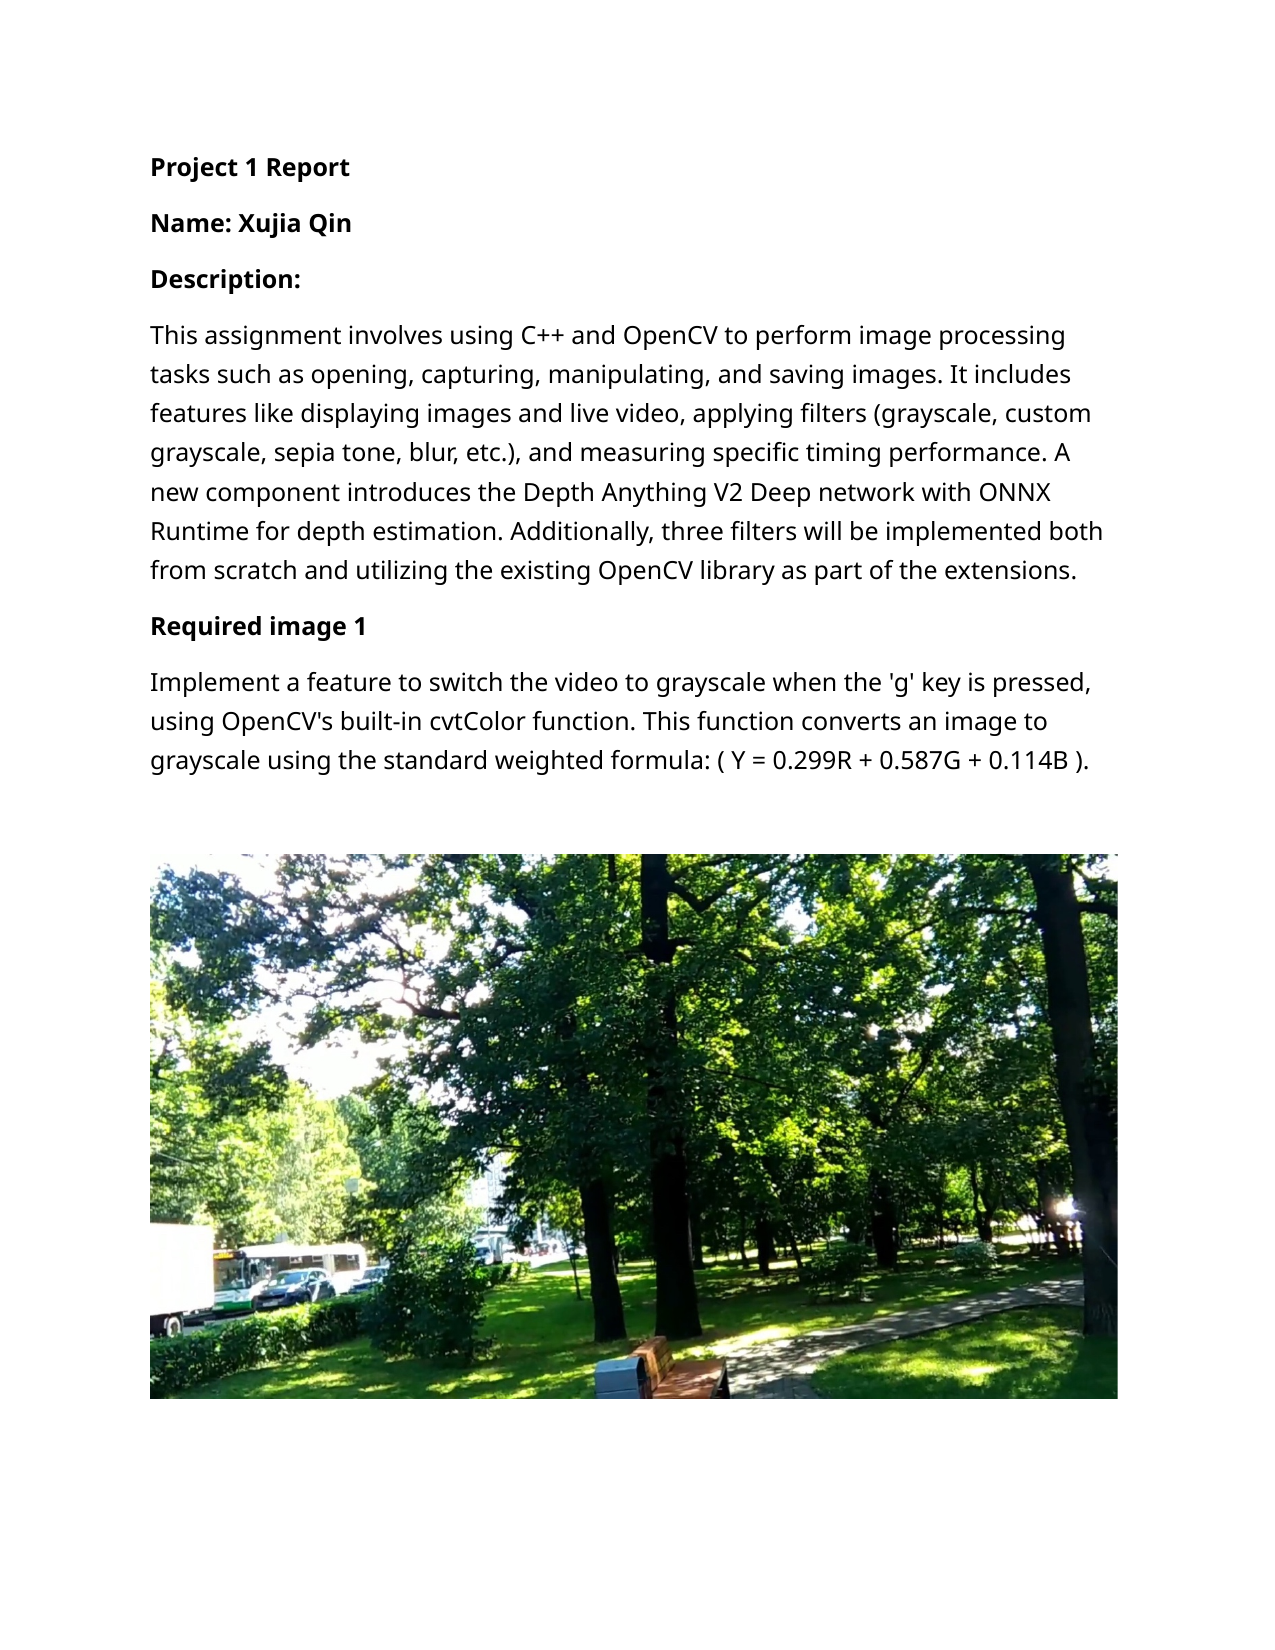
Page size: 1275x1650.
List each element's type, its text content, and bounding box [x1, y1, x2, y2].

text Implement a feature to switch the video to grayscale when the 'g' key is pressed, using OpenCV's built-in cvtColor function. This function converts an image to grayscale using the standard weighted formula: ( Y = 0.299R + 0.587G + 0.114B ). [150, 664, 1125, 777]
text Name: Xujia Qin [150, 206, 1125, 240]
text Description: [150, 262, 1125, 296]
text This assignment involves using C++ and OpenCV to perform image processing tasks such as opening, capturing, manipulating, and saving images. It includes features like displaying images and live video, applying filters (grayscale, custom grayscale, sepia tone, blur, etc.), and measuring specific timing performance. A new component introduces the Depth Anything V2 Deep network with ONNX Runtime for depth estimation. Additionally, three filters will be implemented both from scratch and utilizing the existing OpenCV library as part of the extensions. [150, 317, 1125, 587]
picture [150, 854, 1118, 1399]
text Required image 1 [150, 608, 1125, 642]
text Project 1 Report [150, 150, 1125, 184]
